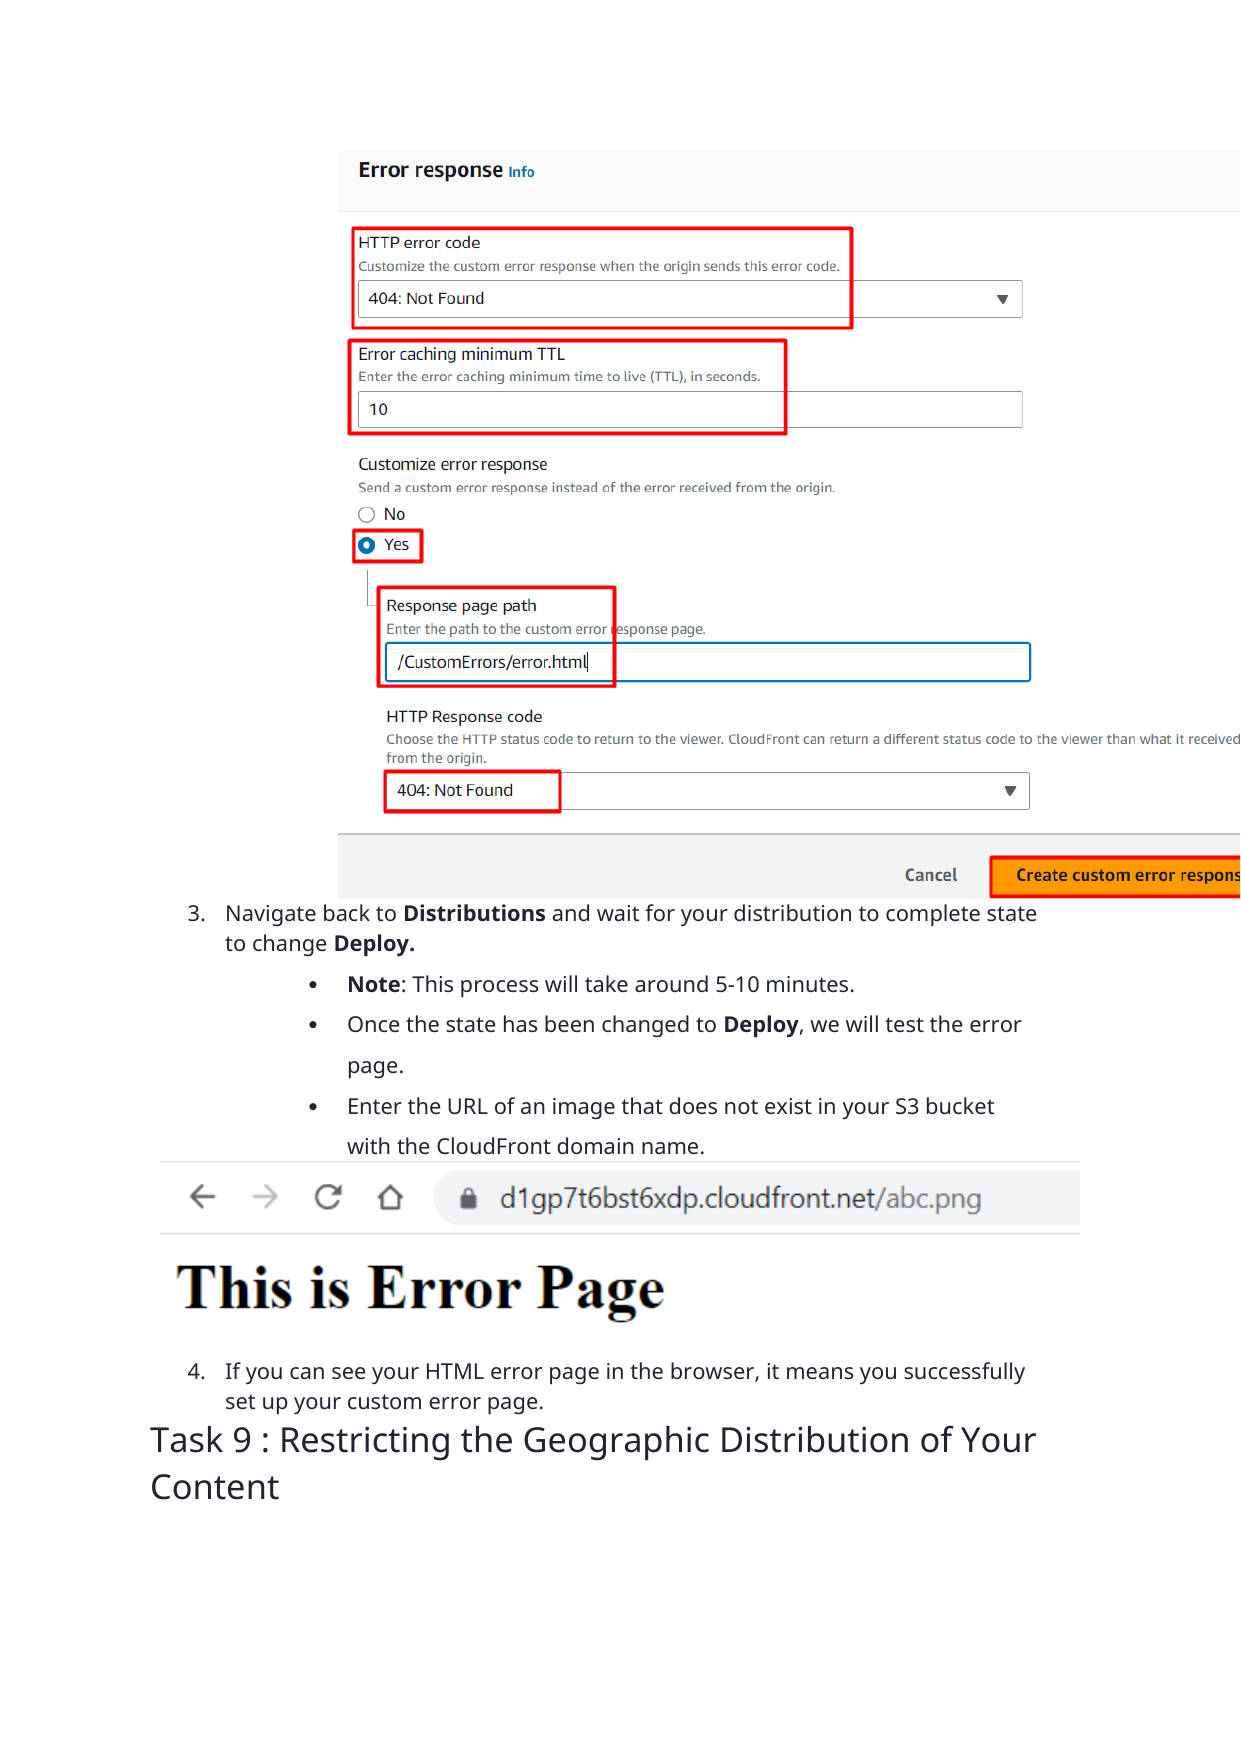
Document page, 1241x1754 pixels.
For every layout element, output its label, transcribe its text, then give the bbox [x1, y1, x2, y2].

list Once the state has been changed to Deploy, we will test the error page. [309, 999, 1043, 1080]
picture [160, 1161, 1080, 1357]
list Note: This process will take around 5-10 minutes. [309, 958, 1043, 999]
list Enter the URL of an image that does not exist in your S3 bucket with the CloudFront domain name. [309, 1080, 1043, 1161]
list Navigate back to Distributions and wait for your distribution to complete state to change Deploy. [187, 898, 1043, 958]
text Task 9 : Restricting the Geographic Distribution of Your Content [150, 1416, 1090, 1509]
list If you can see your HTML error page in the browser, it means you successfully set up your custom error page. [187, 1357, 1043, 1416]
picture [337, 150, 1241, 899]
